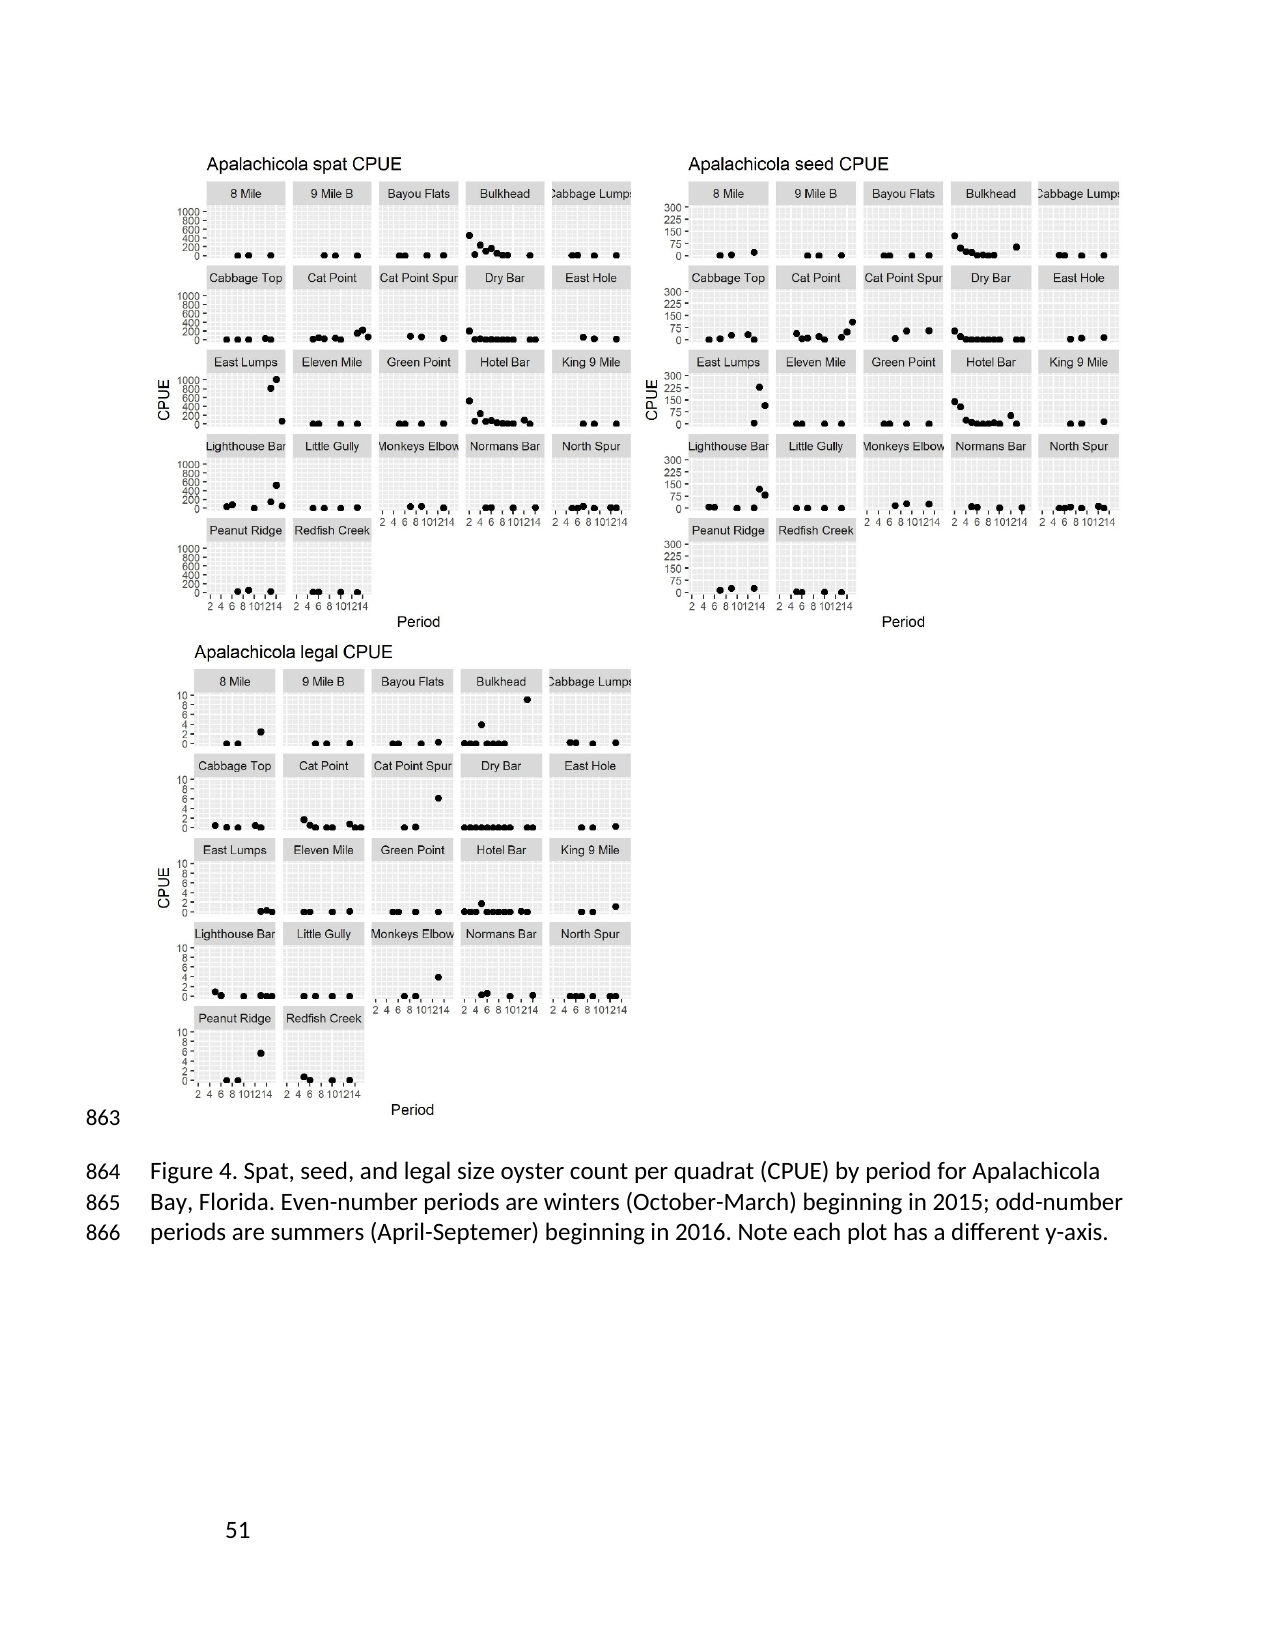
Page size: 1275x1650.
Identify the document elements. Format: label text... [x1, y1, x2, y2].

text Figure 4. Spat, seed, and legal size oyster count per quadrat (CPUE) by period for Apalachicola Bay, Florida. Even-number periods are winters (October-March) beginning in 2015; odd-number periods are summers (April-Septemer) beginning in 2016. Note each plot has a different y-axis. [150, 1156, 1125, 1247]
picture [150, 150, 1125, 1125]
